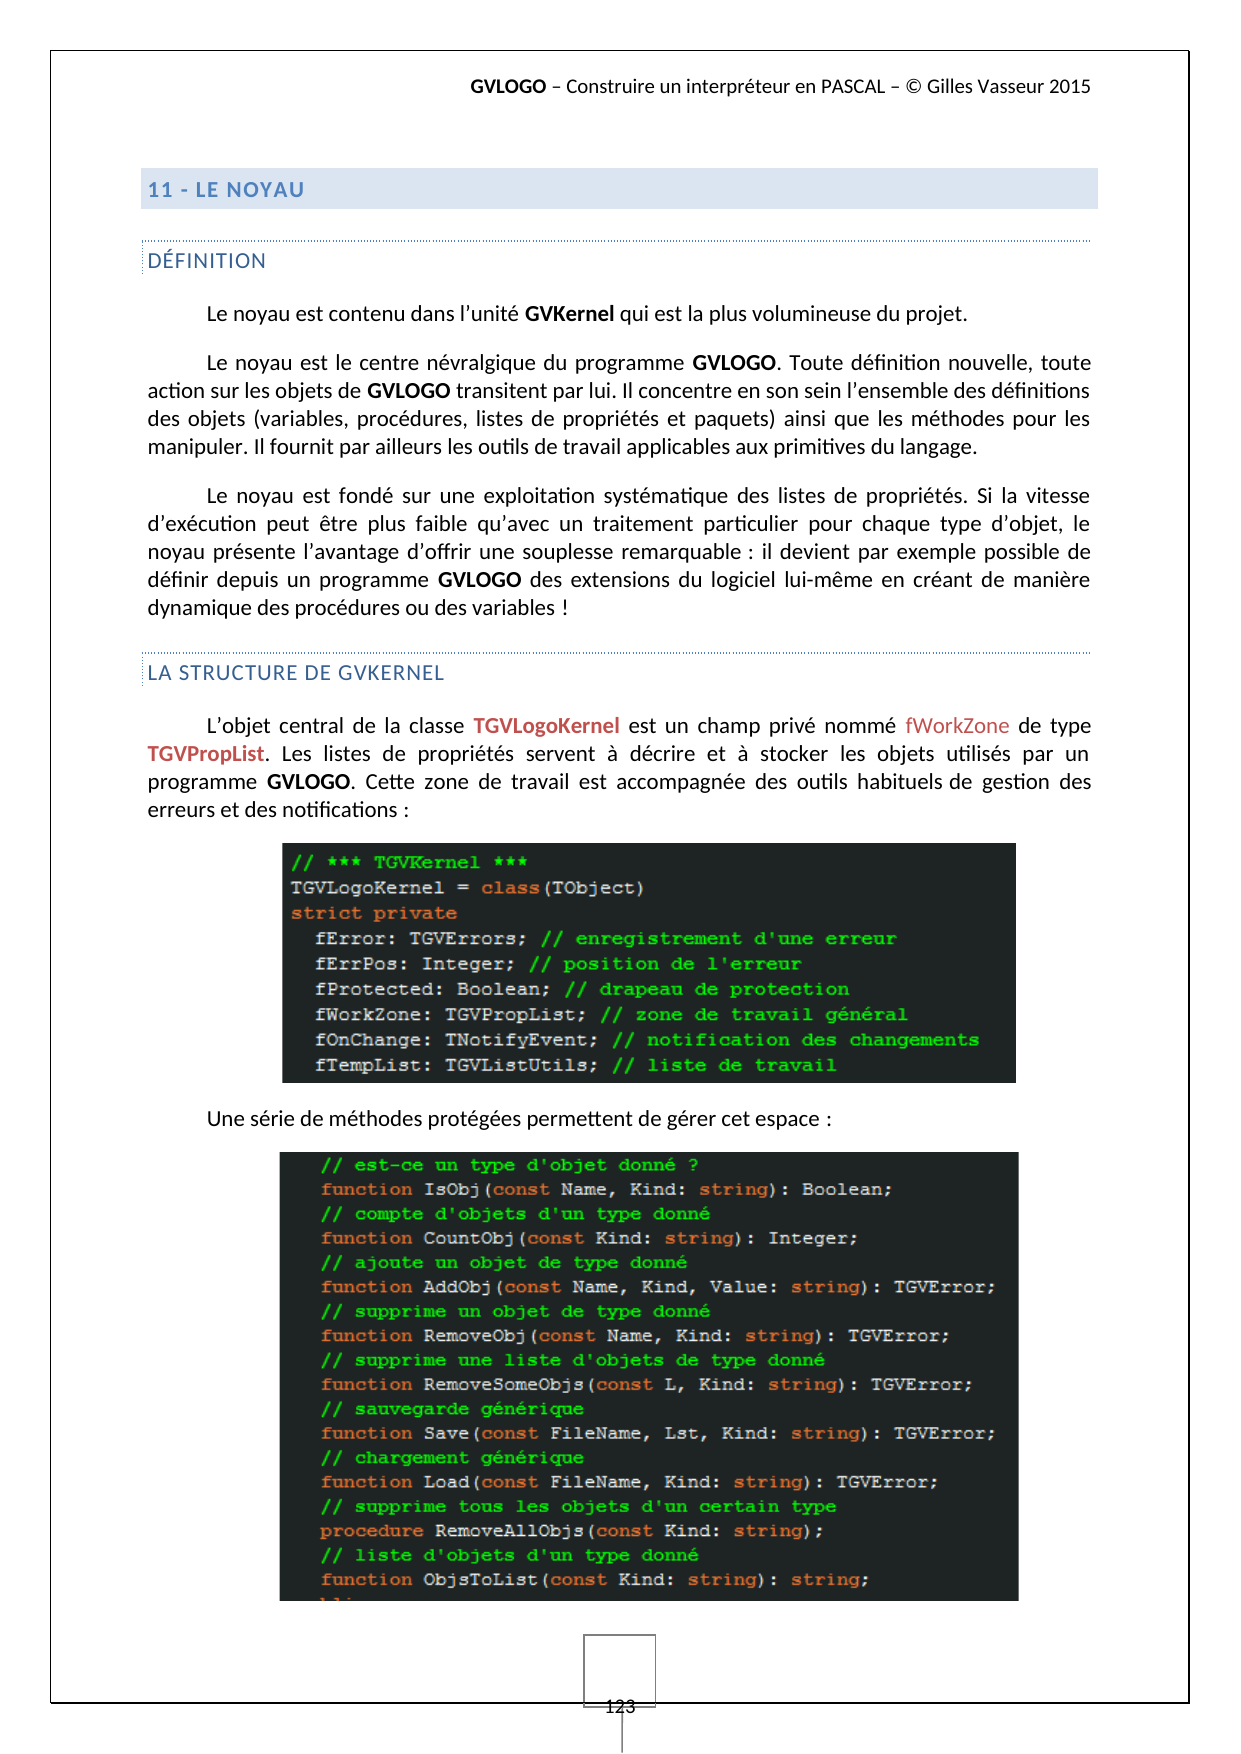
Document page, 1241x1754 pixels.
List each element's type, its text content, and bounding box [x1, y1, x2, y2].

text Le noyau est fondé sur une exploitation systématique des listes de propriétés. Si la vitesse d’exécution peut être plus faible qu’avec un traitement particulier pour chaque type d’objet, le noyau présente l’avantage d’offrir une souplesse remarquable : il devient par exemple possible de définir depuis un programme GVLOGO des extensions du logiciel lui-même en créant de manière dynamique des procédures ou des variables ! [147, 481, 1092, 621]
text Une série de méthodes protégées permettent de gérer cet espace : [147, 1104, 1092, 1132]
subtitle 11 - Le noyau [148, 175, 1092, 203]
subtitle La structure de GVKernel [142, 652, 1092, 686]
text Le noyau est contenu dans l’unité GVKernel qui est la plus volumineuse du projet. [147, 299, 1092, 327]
subtitle Définition [142, 240, 1092, 274]
picture [282, 843, 1016, 1083]
text Le noyau est le centre névralgique du programme GVLOGO. Toute définition nouvelle, toute action sur les objets de GVLOGO transitent par lui. Il concentre en son sein l’ensemble des définitions des objets (variables, procédures, listes de propriétés et paquets) ainsi que les méthodes pour les manipuler. Il fournit par ailleurs les outils de travail applicables aux primitives du langage. [147, 348, 1092, 460]
picture [279, 1152, 1019, 1601]
text L’objet central de la classe TGVLogoKernel est un champ privé nommé fWorkZone de type TGVPropList. Les listes de propriétés servent à décrire et à stocker les objets utilisés par un programme GVLOGO. Cette zone de travail est accompagnée des outils habituels de gestion des erreurs et des notifications : [147, 711, 1092, 823]
